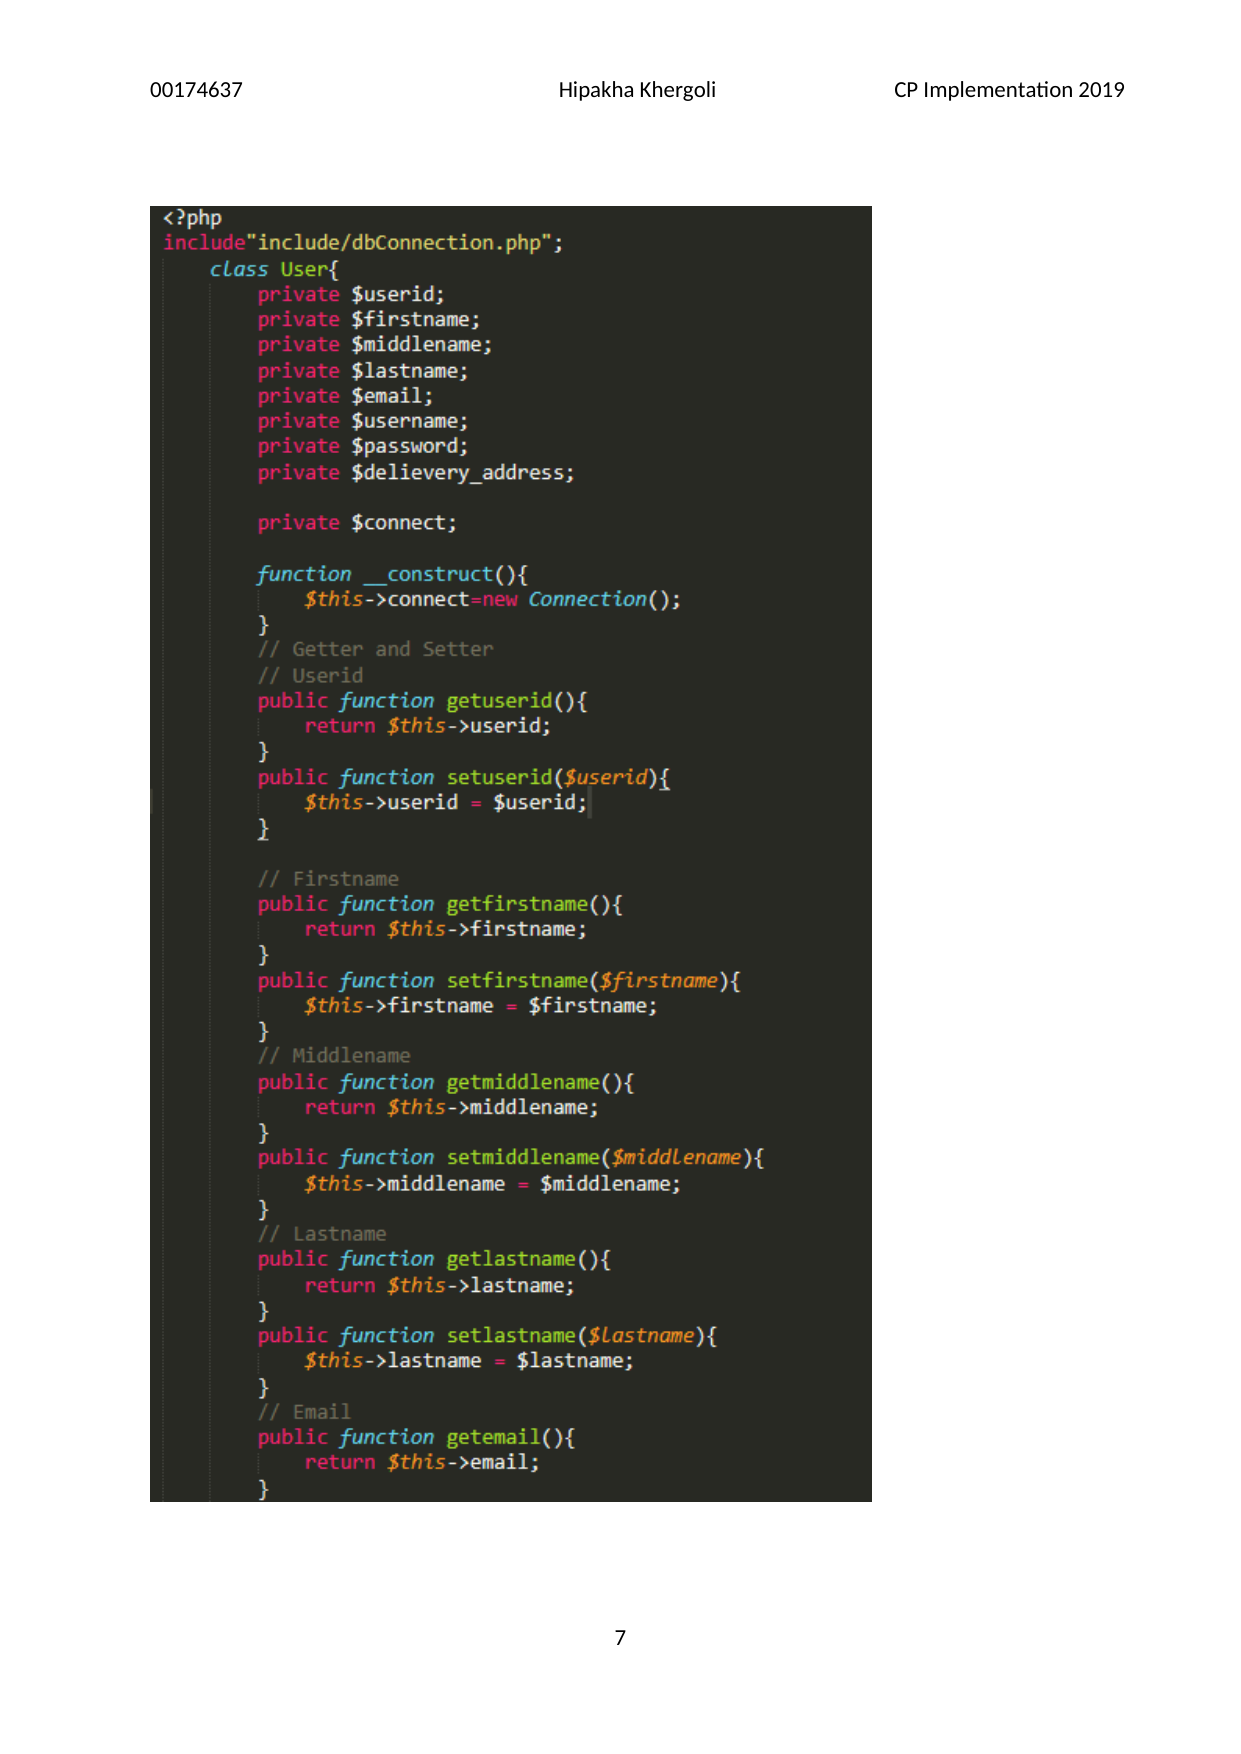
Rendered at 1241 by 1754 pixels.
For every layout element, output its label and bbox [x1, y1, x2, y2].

picture [150, 206, 872, 1502]
